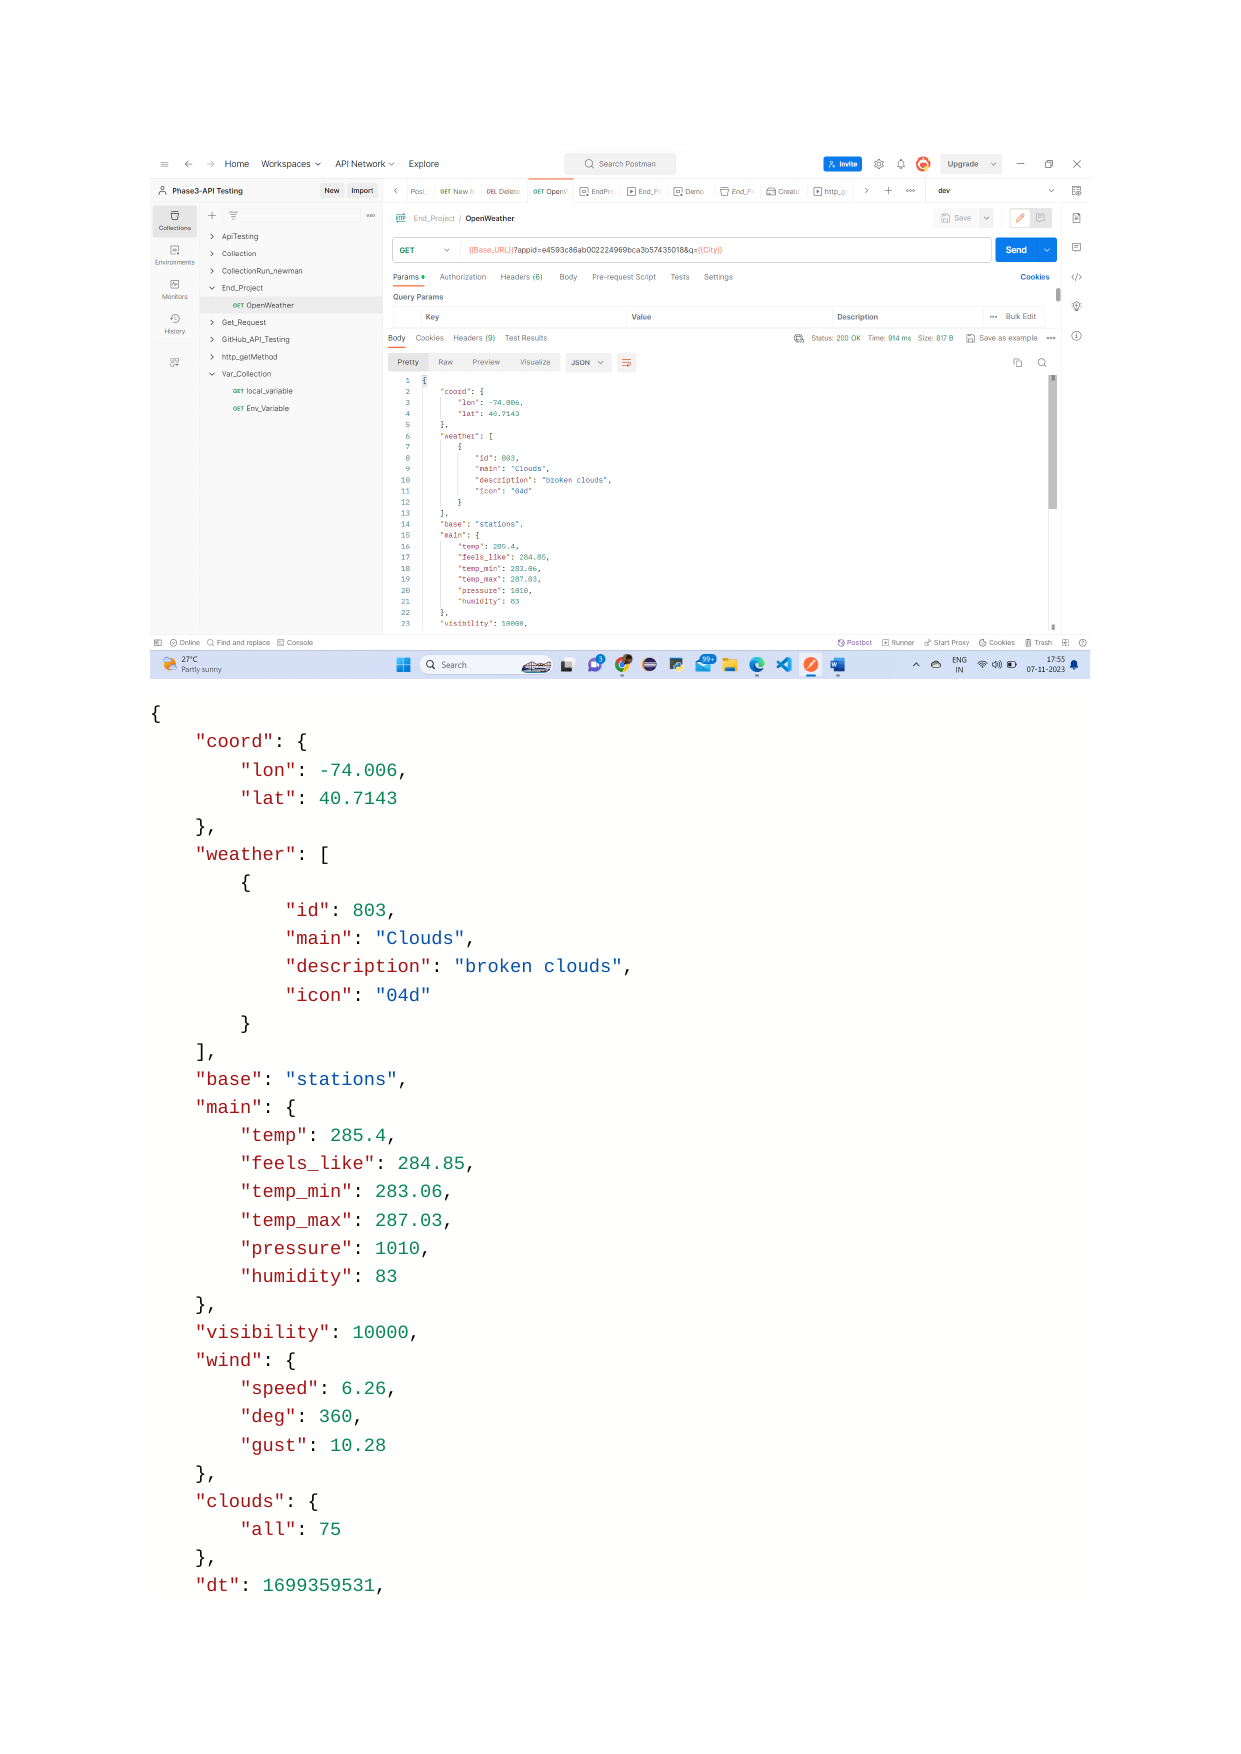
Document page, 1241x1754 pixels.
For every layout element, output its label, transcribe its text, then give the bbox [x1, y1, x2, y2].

text "base": "stations", [150, 1063, 1090, 1091]
text "dt": 1699359531, [150, 1569, 1090, 1597]
text "humidity": 83 [150, 1260, 1090, 1288]
picture [150, 150, 1091, 679]
text }, [150, 1541, 1090, 1569]
text "feels_like": 284.85, [150, 1147, 1090, 1175]
text "temp_max": 287.03, [150, 1203, 1090, 1232]
text "main": "Clouds", [150, 922, 1090, 950]
text } [150, 1007, 1090, 1035]
text }, [150, 1457, 1090, 1485]
text "speed": 6.26, [150, 1372, 1090, 1400]
text "id": 803, [150, 894, 1090, 922]
text }, [150, 1288, 1090, 1316]
text "visibility": 10000, [150, 1316, 1090, 1344]
text "deg": 360, [150, 1400, 1090, 1428]
text "coord": { [150, 725, 1090, 753]
text "lat": 40.7143 [150, 782, 1090, 810]
text { [150, 866, 1090, 894]
text ], [150, 1035, 1090, 1063]
text "description": "broken clouds", [150, 950, 1090, 978]
text }, [150, 810, 1090, 838]
text "all": 75 [150, 1513, 1090, 1541]
text "pressure": 1010, [150, 1232, 1090, 1260]
text "main": { [150, 1091, 1090, 1119]
text "clouds": { [150, 1485, 1090, 1513]
text "icon": "04d" [150, 978, 1090, 1007]
text "wind": { [150, 1344, 1090, 1372]
text "temp": 285.4, [150, 1119, 1090, 1147]
text "temp_min": 283.06, [150, 1175, 1090, 1203]
text "weather": [ [150, 838, 1090, 866]
text "lon": -74.006, [150, 753, 1090, 782]
text "gust": 10.28 [150, 1428, 1090, 1457]
text { [150, 697, 1090, 725]
